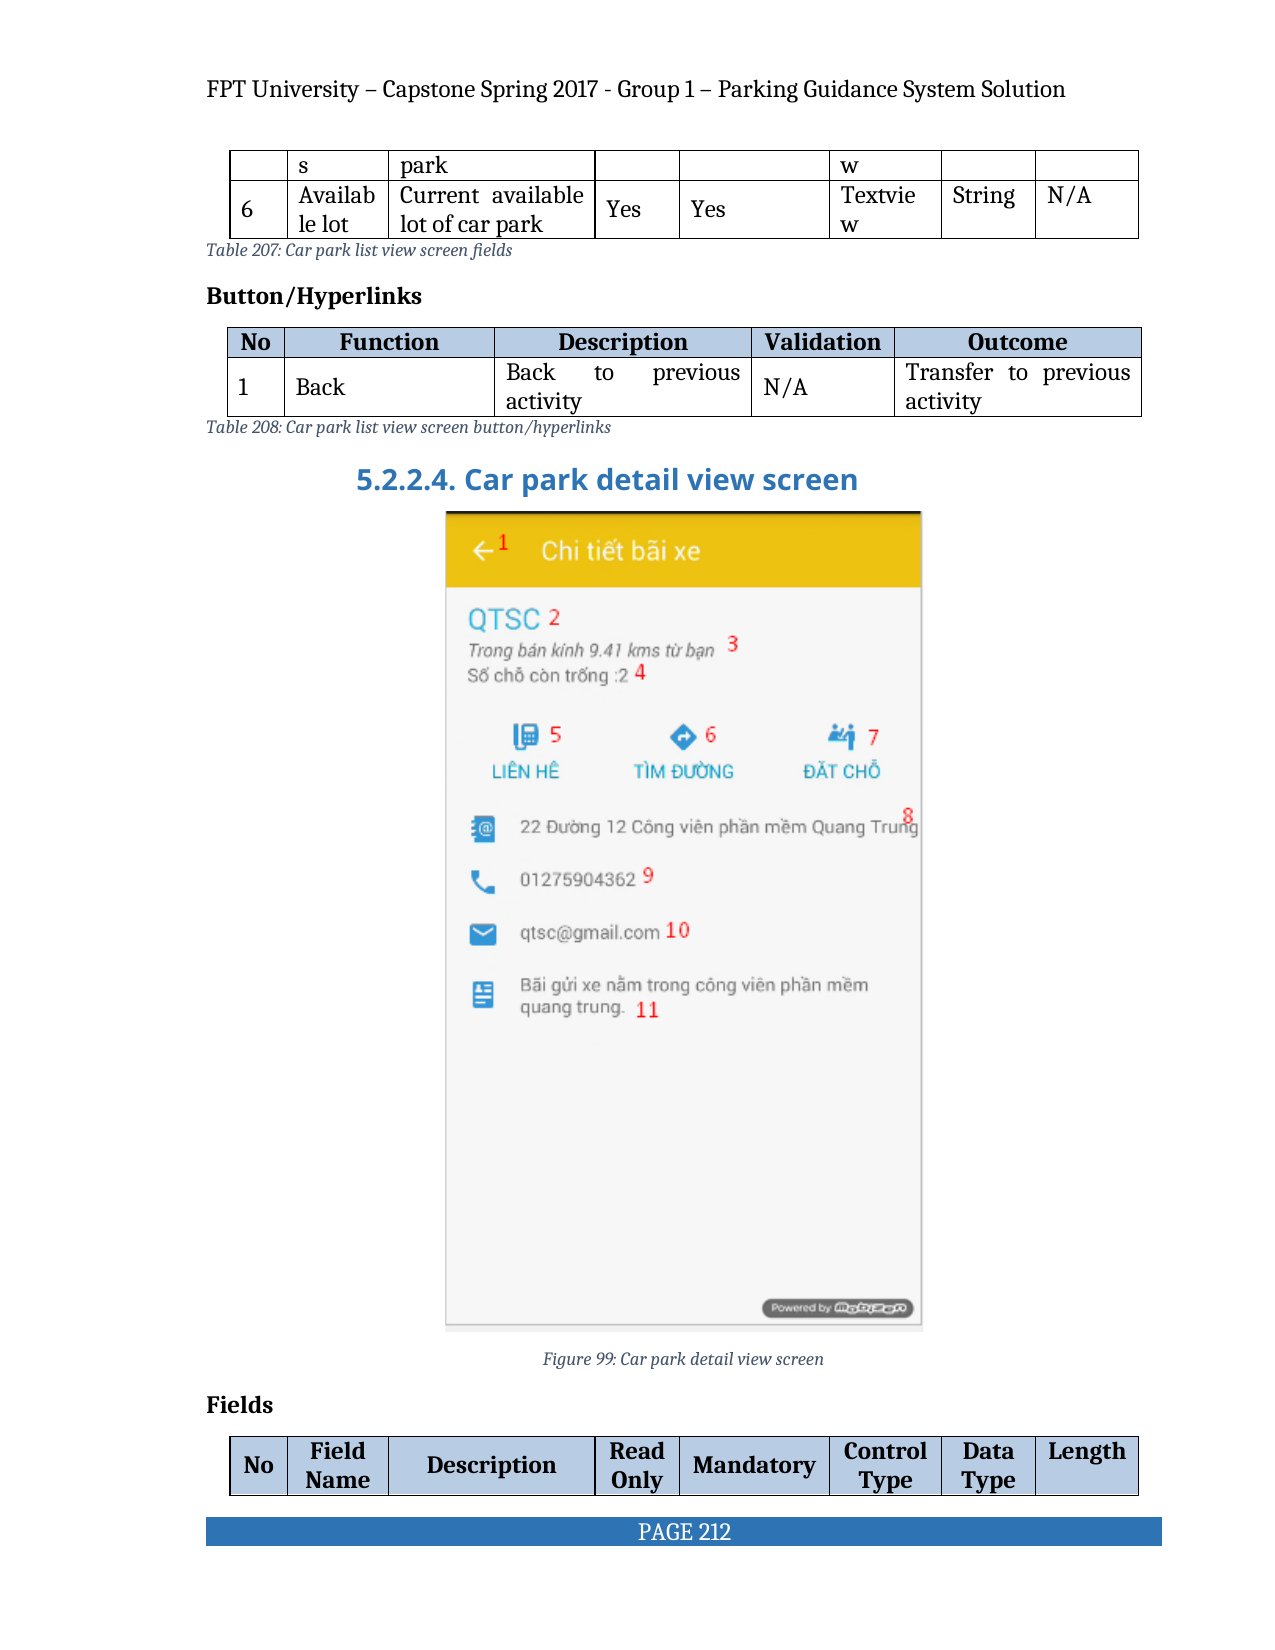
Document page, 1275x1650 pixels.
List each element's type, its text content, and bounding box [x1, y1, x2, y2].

subtitle Car park detail view screen [206, 459, 1162, 499]
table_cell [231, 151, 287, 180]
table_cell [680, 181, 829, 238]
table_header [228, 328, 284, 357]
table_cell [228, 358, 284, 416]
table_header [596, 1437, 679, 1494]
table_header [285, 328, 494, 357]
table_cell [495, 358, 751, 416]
text Fields [206, 1391, 1162, 1419]
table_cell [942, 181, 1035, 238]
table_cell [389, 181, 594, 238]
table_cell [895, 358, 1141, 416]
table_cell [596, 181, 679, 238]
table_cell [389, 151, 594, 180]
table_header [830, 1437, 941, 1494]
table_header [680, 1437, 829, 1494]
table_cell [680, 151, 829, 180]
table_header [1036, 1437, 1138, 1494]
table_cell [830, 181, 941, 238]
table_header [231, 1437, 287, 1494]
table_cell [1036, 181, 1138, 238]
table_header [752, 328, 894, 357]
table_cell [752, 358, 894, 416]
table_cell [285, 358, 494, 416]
text Button/Hyperlinks [206, 282, 1162, 311]
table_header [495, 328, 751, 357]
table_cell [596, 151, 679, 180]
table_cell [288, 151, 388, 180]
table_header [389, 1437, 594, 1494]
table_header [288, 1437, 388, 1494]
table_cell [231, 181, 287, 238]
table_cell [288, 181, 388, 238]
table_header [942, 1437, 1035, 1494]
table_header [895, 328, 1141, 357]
picture [445, 511, 924, 1332]
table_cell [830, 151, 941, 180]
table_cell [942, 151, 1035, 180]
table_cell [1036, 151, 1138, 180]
